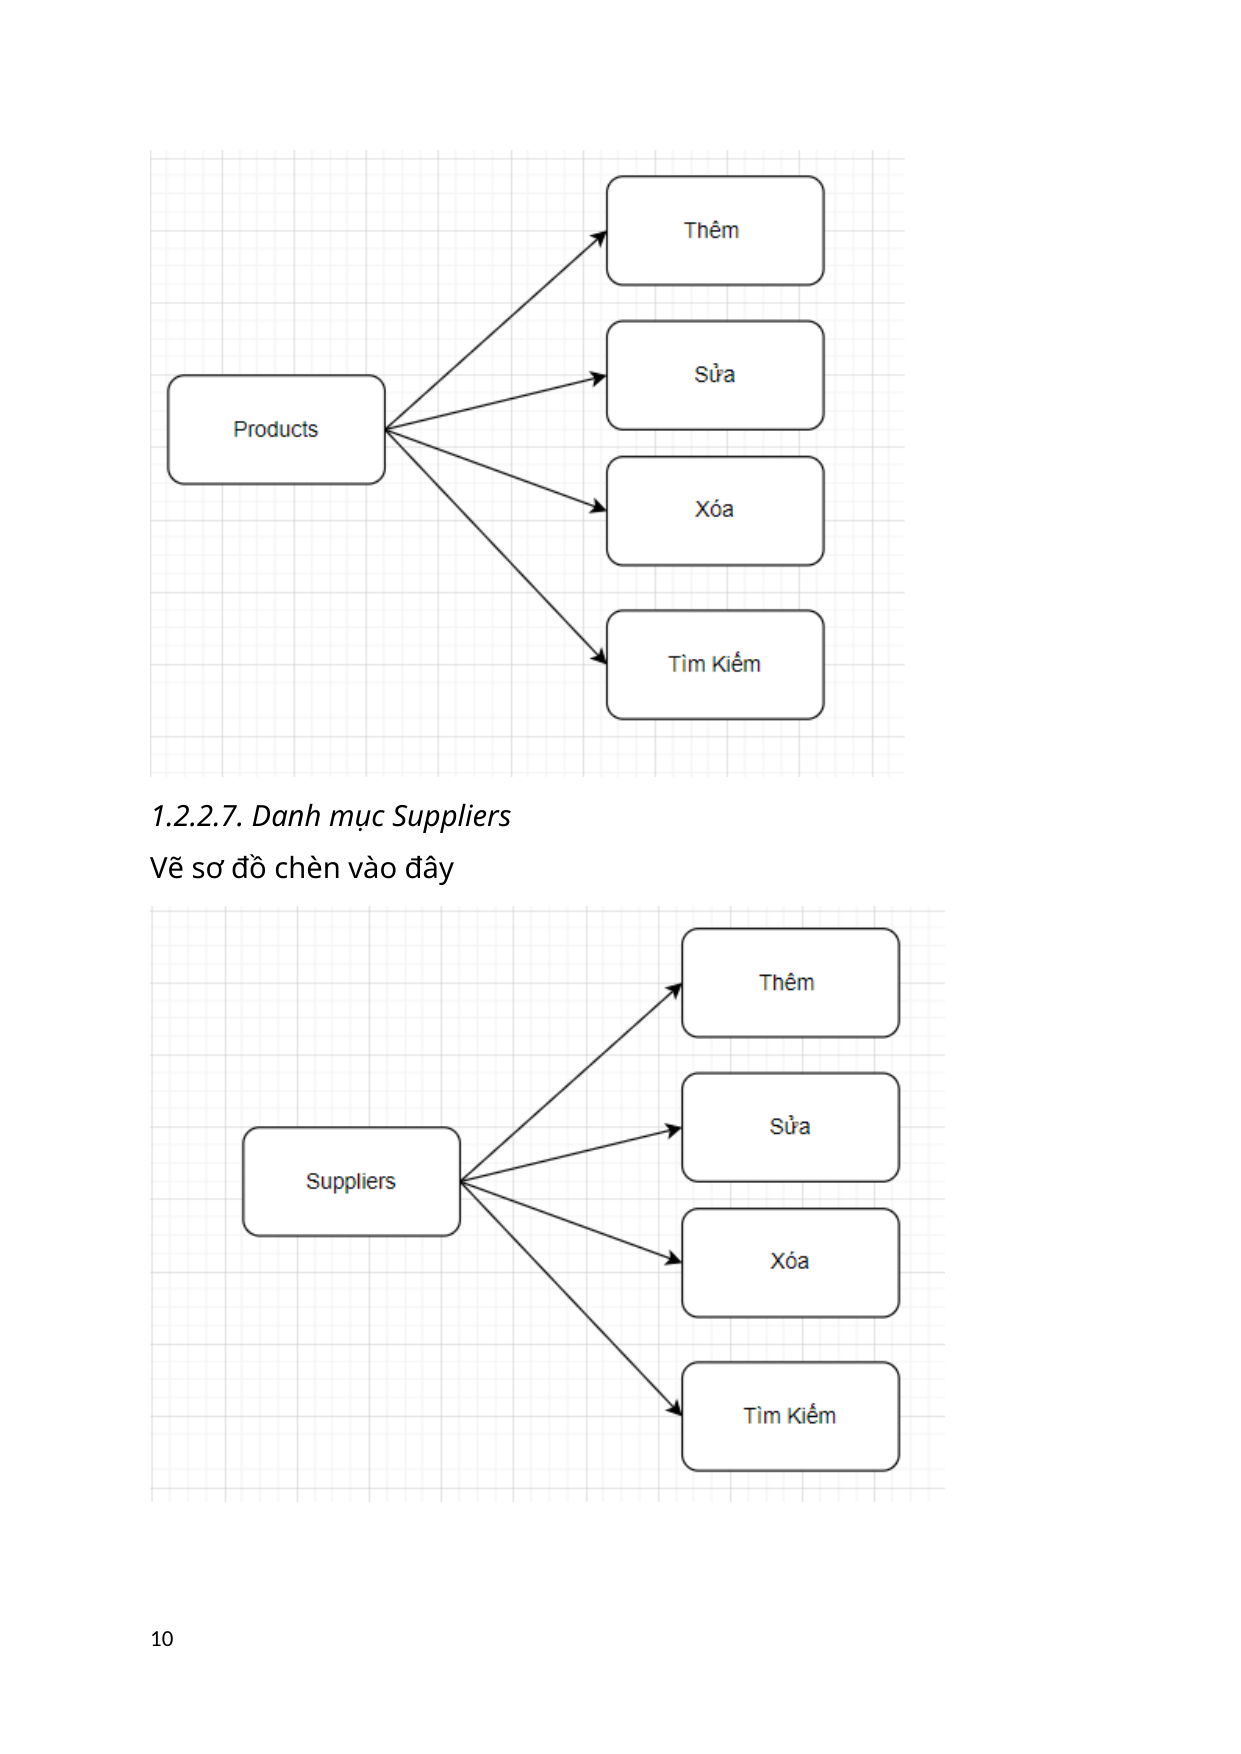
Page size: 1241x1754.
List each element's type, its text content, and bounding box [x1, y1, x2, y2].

picture [150, 906, 946, 1502]
subtitle 1.2.2.7. Danh mục Suppliers [150, 795, 1090, 835]
picture [150, 150, 905, 777]
text Vẽ sơ đồ chèn vào đây [150, 847, 1090, 887]
